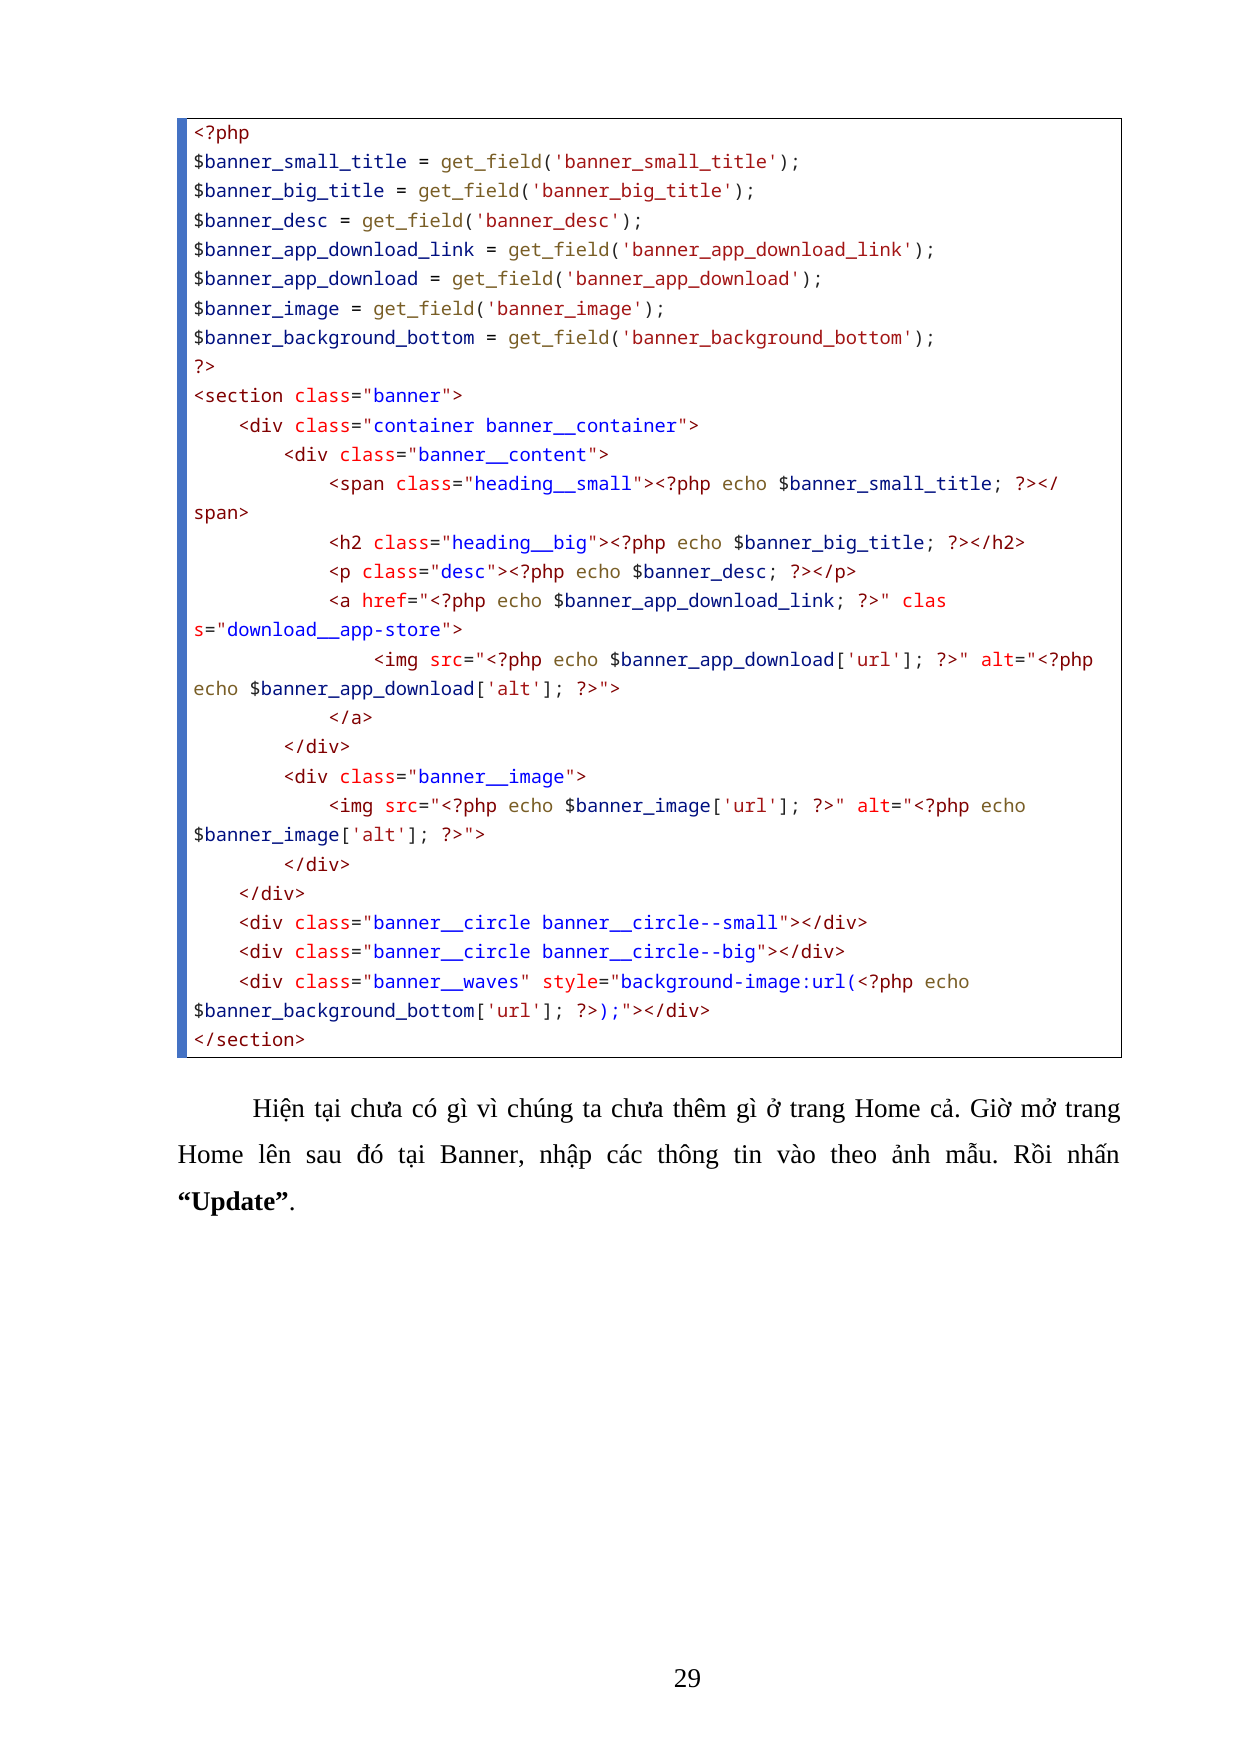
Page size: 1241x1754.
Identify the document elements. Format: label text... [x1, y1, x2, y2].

text Hiện tại chưa có gì vì chúng ta chưa thêm gì ở trang Home cả. Giờ mở trang Home lên sau đó tại Banner, nhập các thông tin vào theo ảnh mẫu. Rồi nhấn “Update”. [177, 1169, 1122, 1216]
table_header <?php $banner_small_title = get_field('banner_small_title'); $banner_big_title = get_field('banner_big_title'); $banner_desc = get_field('banner_desc'); $banner_app_download_link = get_field('banner_app_download_link'); $banner_app_download = get_field('banner_app_download'); $banner_image = get_field('banner_image'); $banner_background_bottom = get_field('banner_background_bottom'); ?> <section class="banner"> <div class="container banner__container"> <div class="banner__content"> <span class="heading__small"><?php echo $banner_small_title; ?></span> <h2 class="heading__big"><?php echo $banner_big_title; ?></h2> <p class="desc"><?php echo $banner_desc; ?></p> <a href="<?php echo $banner_app_download_link; ?>" class="download__app-store"> <img src="<?php echo $banner_app_download['url']; ?>" alt="<?php echo $banner_app_download['alt']; ?>"> </a> </div> <div class="banner__image"> <img src="<?php echo $banner_image['url']; ?>" alt="<?php echo $banner_image['alt']; ?>"> </div> </div> <div class="banner__circle banner__circle--small"></div> <div class="banner__circle banner__circle--big"></div> <div class="banner__waves" style="background-image:url(<?php echo $banner_background_bottom['url']; ?>);"></div> </section> [187, 119, 1121, 1057]
text Hiện tại chưa có gì vì chúng ta chưa thêm gì ở trang Home cả. Giờ mở trang Home lên sau đó tại Banner, nhập các thông tin vào theo ảnh mẫu. Rồi nhấn “Update”. [177, 1092, 1122, 1139]
